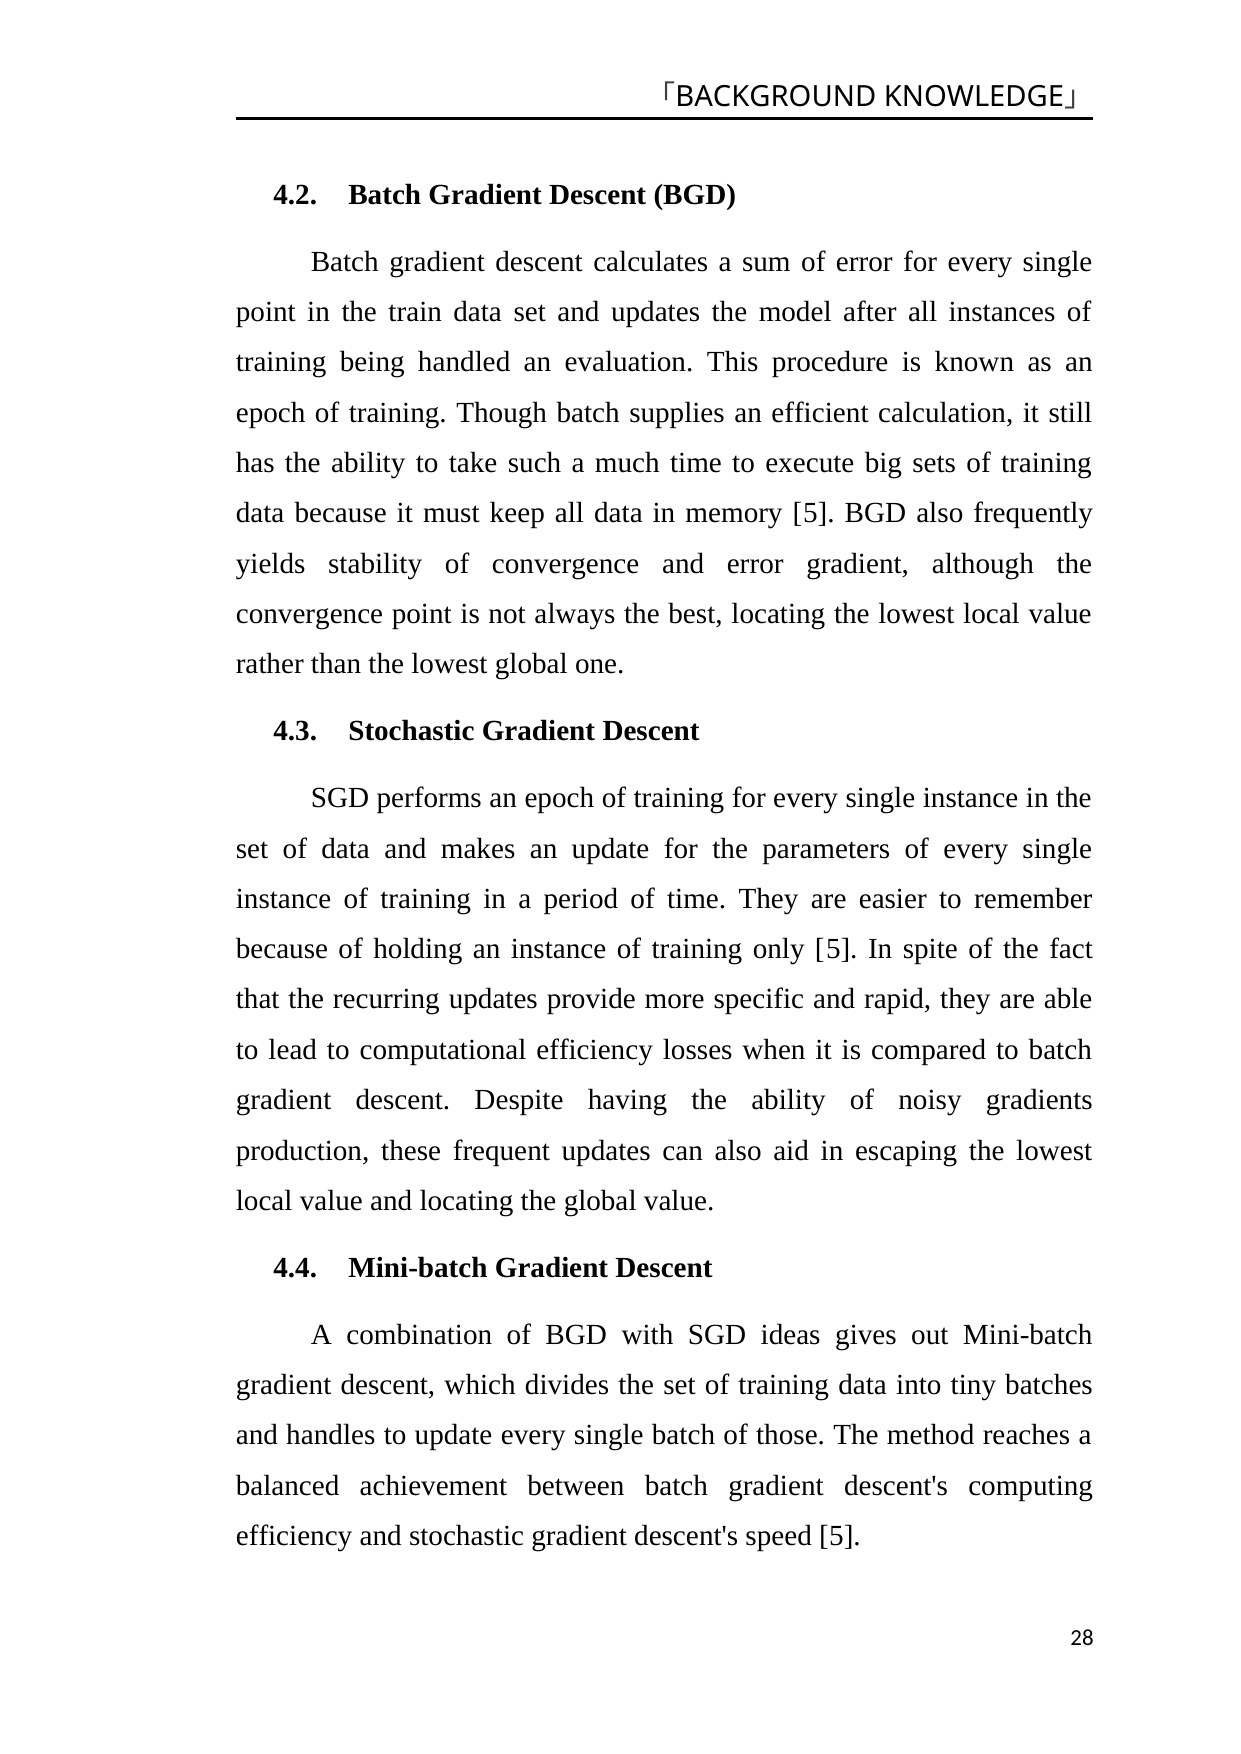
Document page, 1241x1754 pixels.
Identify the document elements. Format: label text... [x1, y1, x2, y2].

subtitle Stochastic Gradient Descent [273, 713, 1093, 747]
text A combination of BGD with SGD ideas gives out Mini-batch gradient descent, which divides the set of training data into tiny batches and handles to update every single batch of those. The method reaches a balanced achievement between batch gradient descent's computing efficiency and stochastic gradient descent's speed [5]. [236, 1317, 1093, 1552]
text Batch gradient descent calculates a sum of error for every single point in the train data set and updates the model after all instances of training being handled an evaluation. This procedure is known as an epoch of training. Though batch supplies an efficient calculation, it still has the ability to take such a much time to execute big sets of training data because it must keep all data in memory [5]. BGD also frequently yields stability of convergence and error gradient, although the convergence point is not always the best, locating the lowest local value rather than the lowest global one. [236, 244, 1093, 680]
text SGD performs an epoch of training for every single instance in the set of data and makes an update for the parameters of every single instance of training in a period of time. They are easier to remember because of holding an instance of training only [5]. In spite of the fact that the recurring updates provide more specific and rapid, they are able to lead to computational efficiency losses when it is compared to batch gradient descent. Despite having the ability of noisy gradients production, these frequent updates can also aid in escaping the lowest local value and locating the global value. [236, 780, 1093, 1216]
subtitle Batch Gradient Descent (BGD) [273, 177, 1093, 211]
subtitle Mini-batch Gradient Descent [273, 1250, 1093, 1283]
